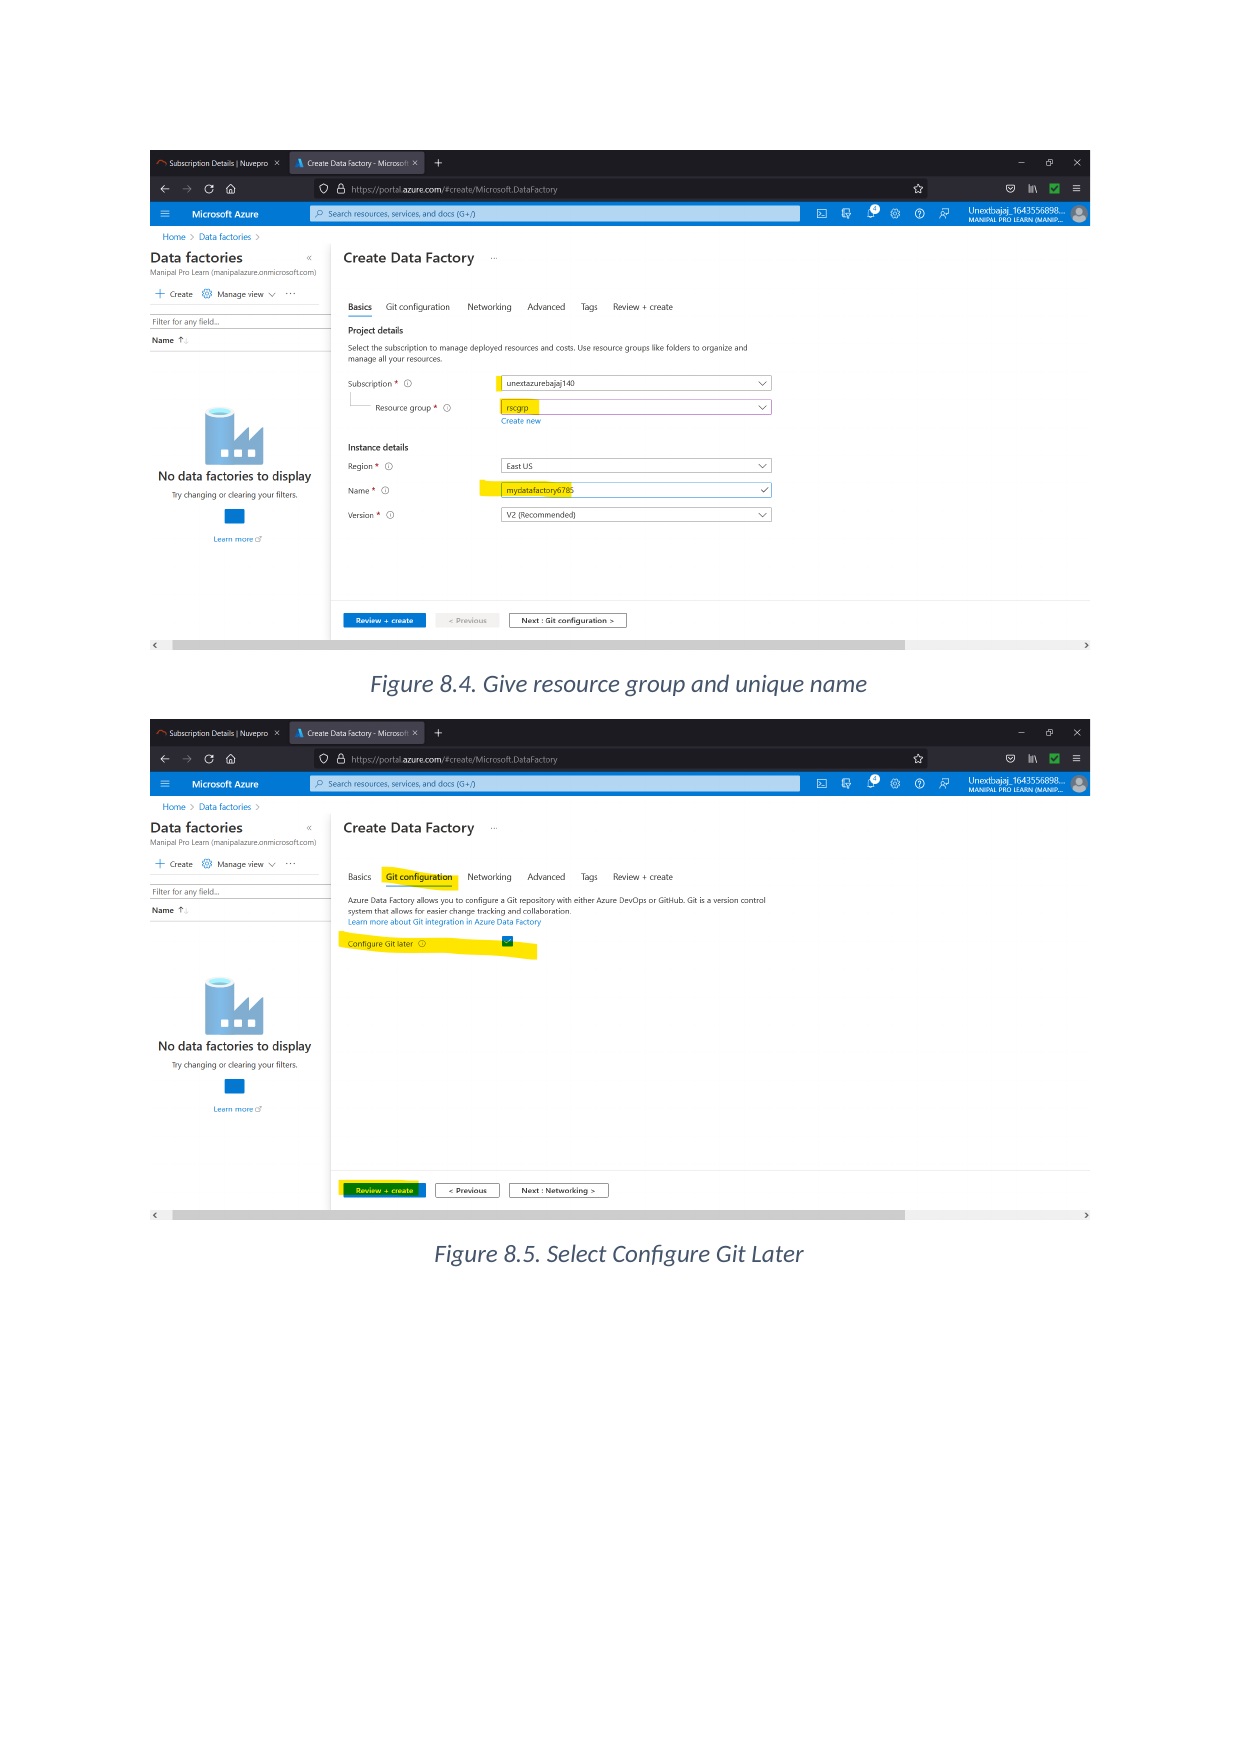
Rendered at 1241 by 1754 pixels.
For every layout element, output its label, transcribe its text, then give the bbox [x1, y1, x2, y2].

picture [150, 719, 1091, 1220]
picture [150, 150, 1091, 650]
text Figure 8.5. Select Configure Git Later [150, 1238, 1090, 1268]
text Figure 8.4. Give resource group and unique name [150, 668, 1090, 699]
